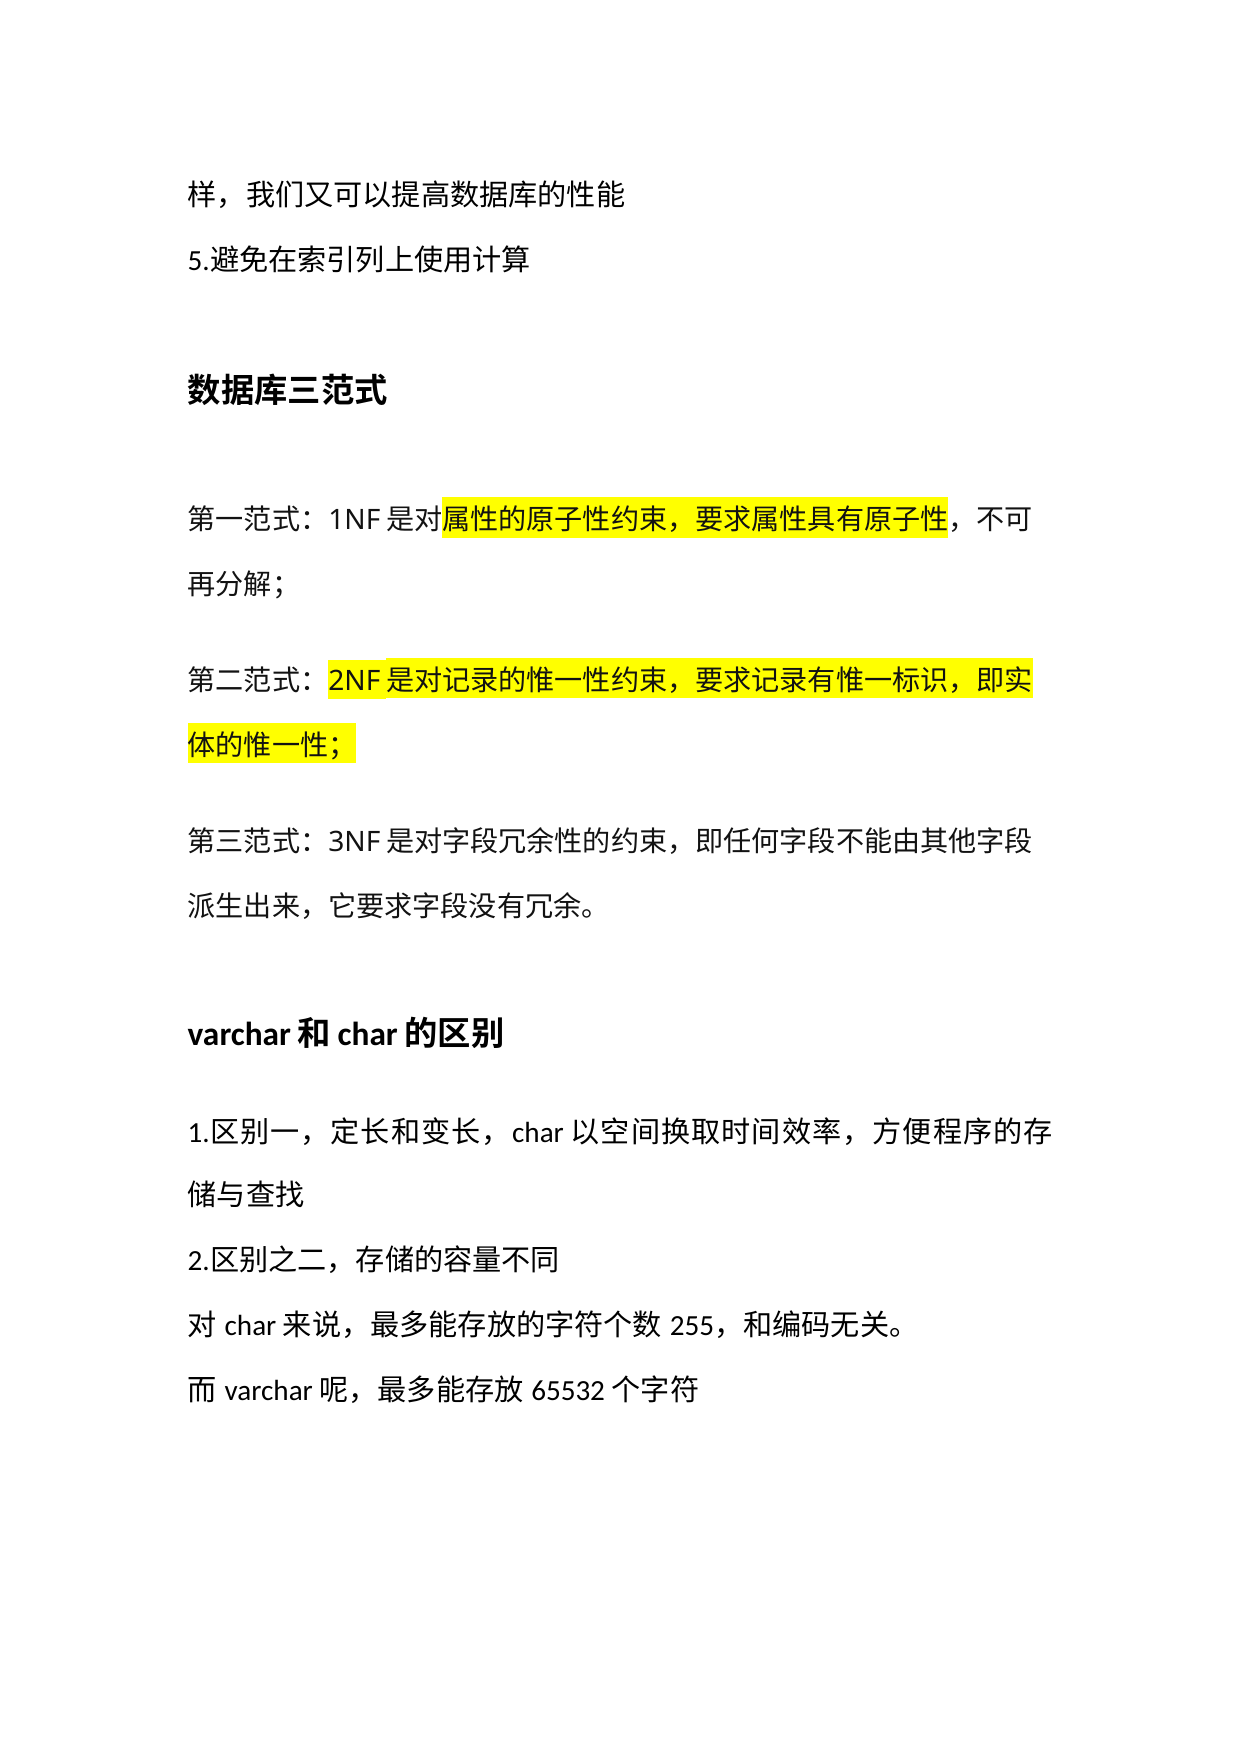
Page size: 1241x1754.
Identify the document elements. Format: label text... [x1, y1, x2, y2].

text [187, 162, 1053, 227]
list 数据库三范式 [187, 357, 1053, 422]
text varchar和char的区别 [187, 999, 1053, 1064]
text 第一范式：1NF是对属性的原子性约束，要求属性具有原子性，不可再分解； [187, 485, 1053, 615]
list 避免在索引列上使用计算 [187, 227, 1053, 292]
list 区别一，定长和变长，char以空间换取时间效率，方便程序的存储与查找 [187, 1097, 1053, 1227]
text 第三范式：3NF是对字段冗余性的约束，即任何字段不能由其他字段派生出来，它要求字段没有冗余。 [187, 806, 1053, 936]
text 第二范式：2NF是对记录的惟一性约束，要求记录有惟一标识，即实体的惟一性； [187, 646, 1053, 776]
list 区别之二，存储的容量不同 对 char 来说，最多能存放的字符个数 255，和编码无关。 而 varchar 呢，最多能存放 65532 个字符 [187, 1227, 1053, 1422]
